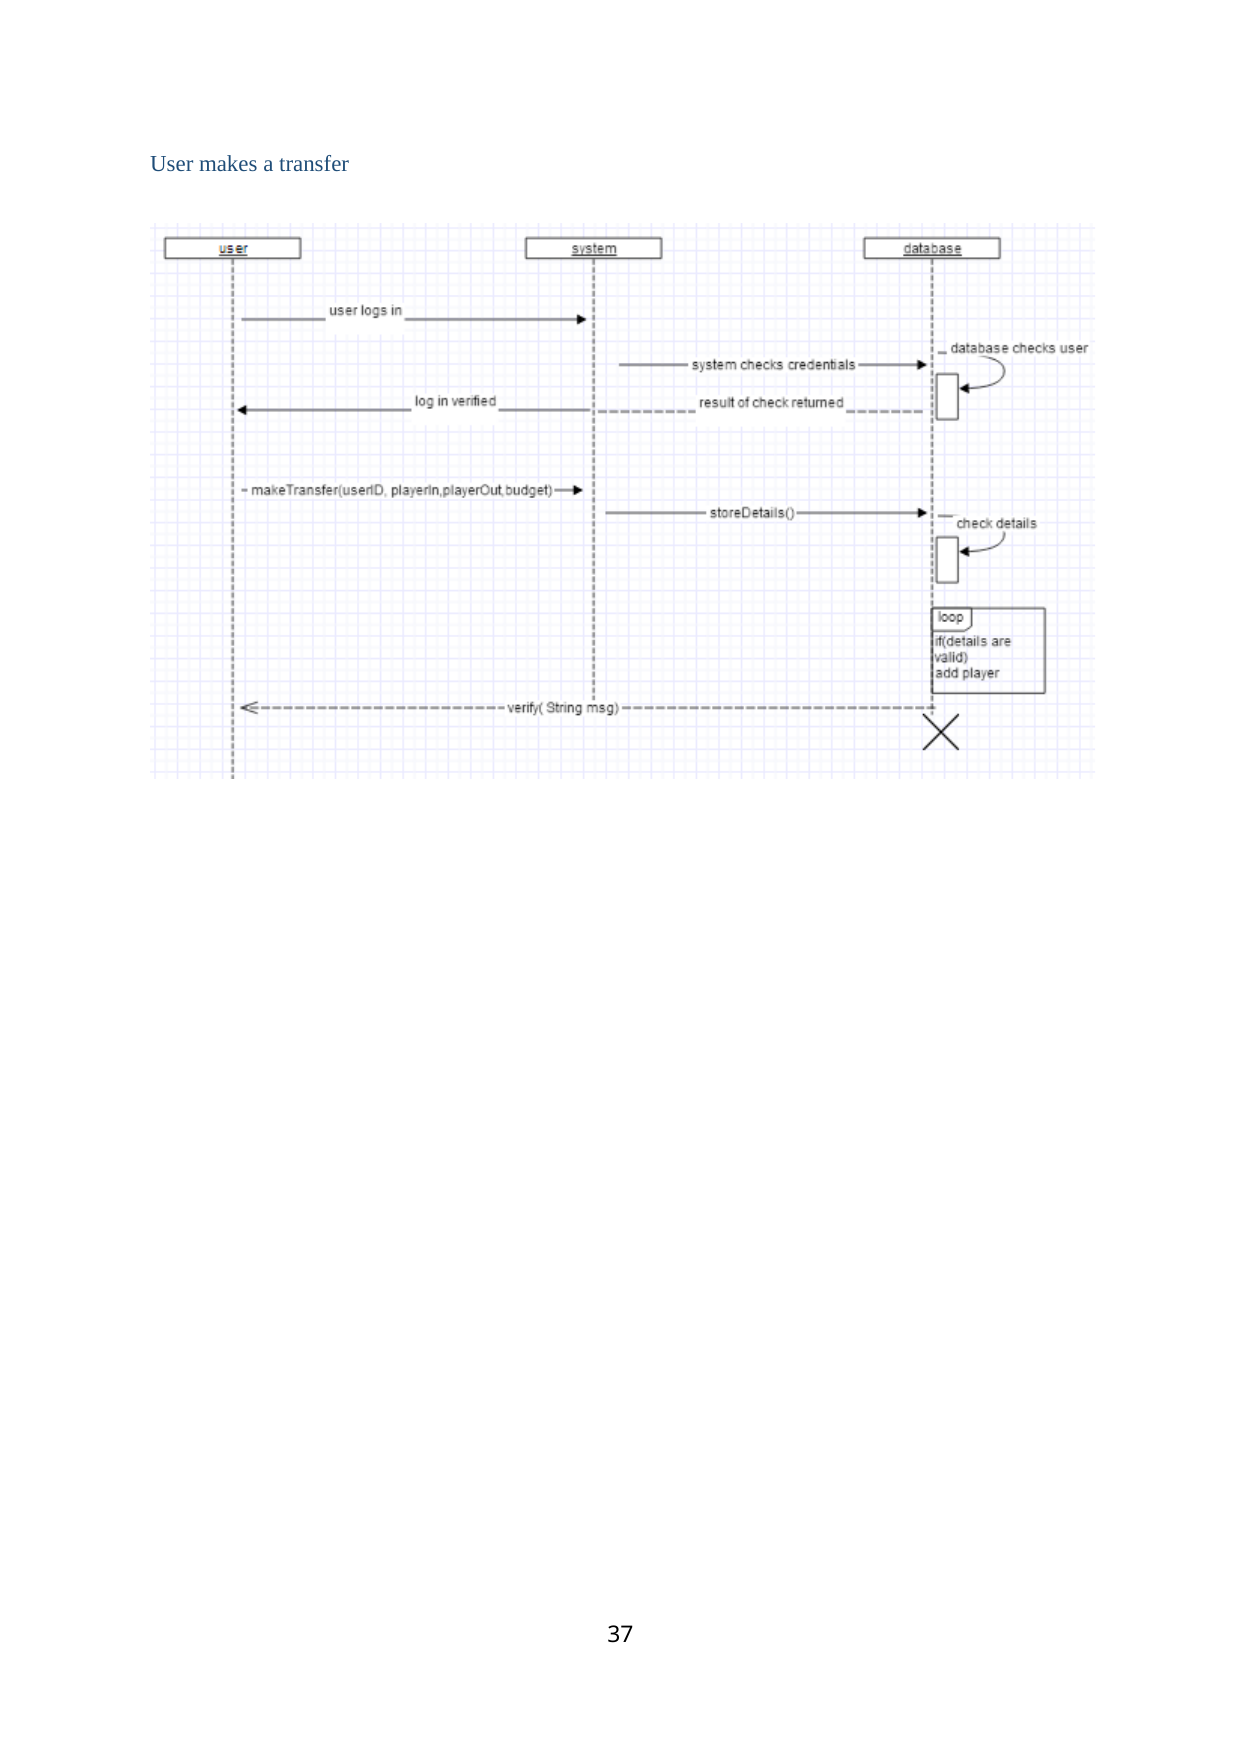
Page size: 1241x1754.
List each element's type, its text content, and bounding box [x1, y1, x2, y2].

subtitle User makes a transfer [150, 150, 1090, 176]
picture [150, 223, 1096, 779]
